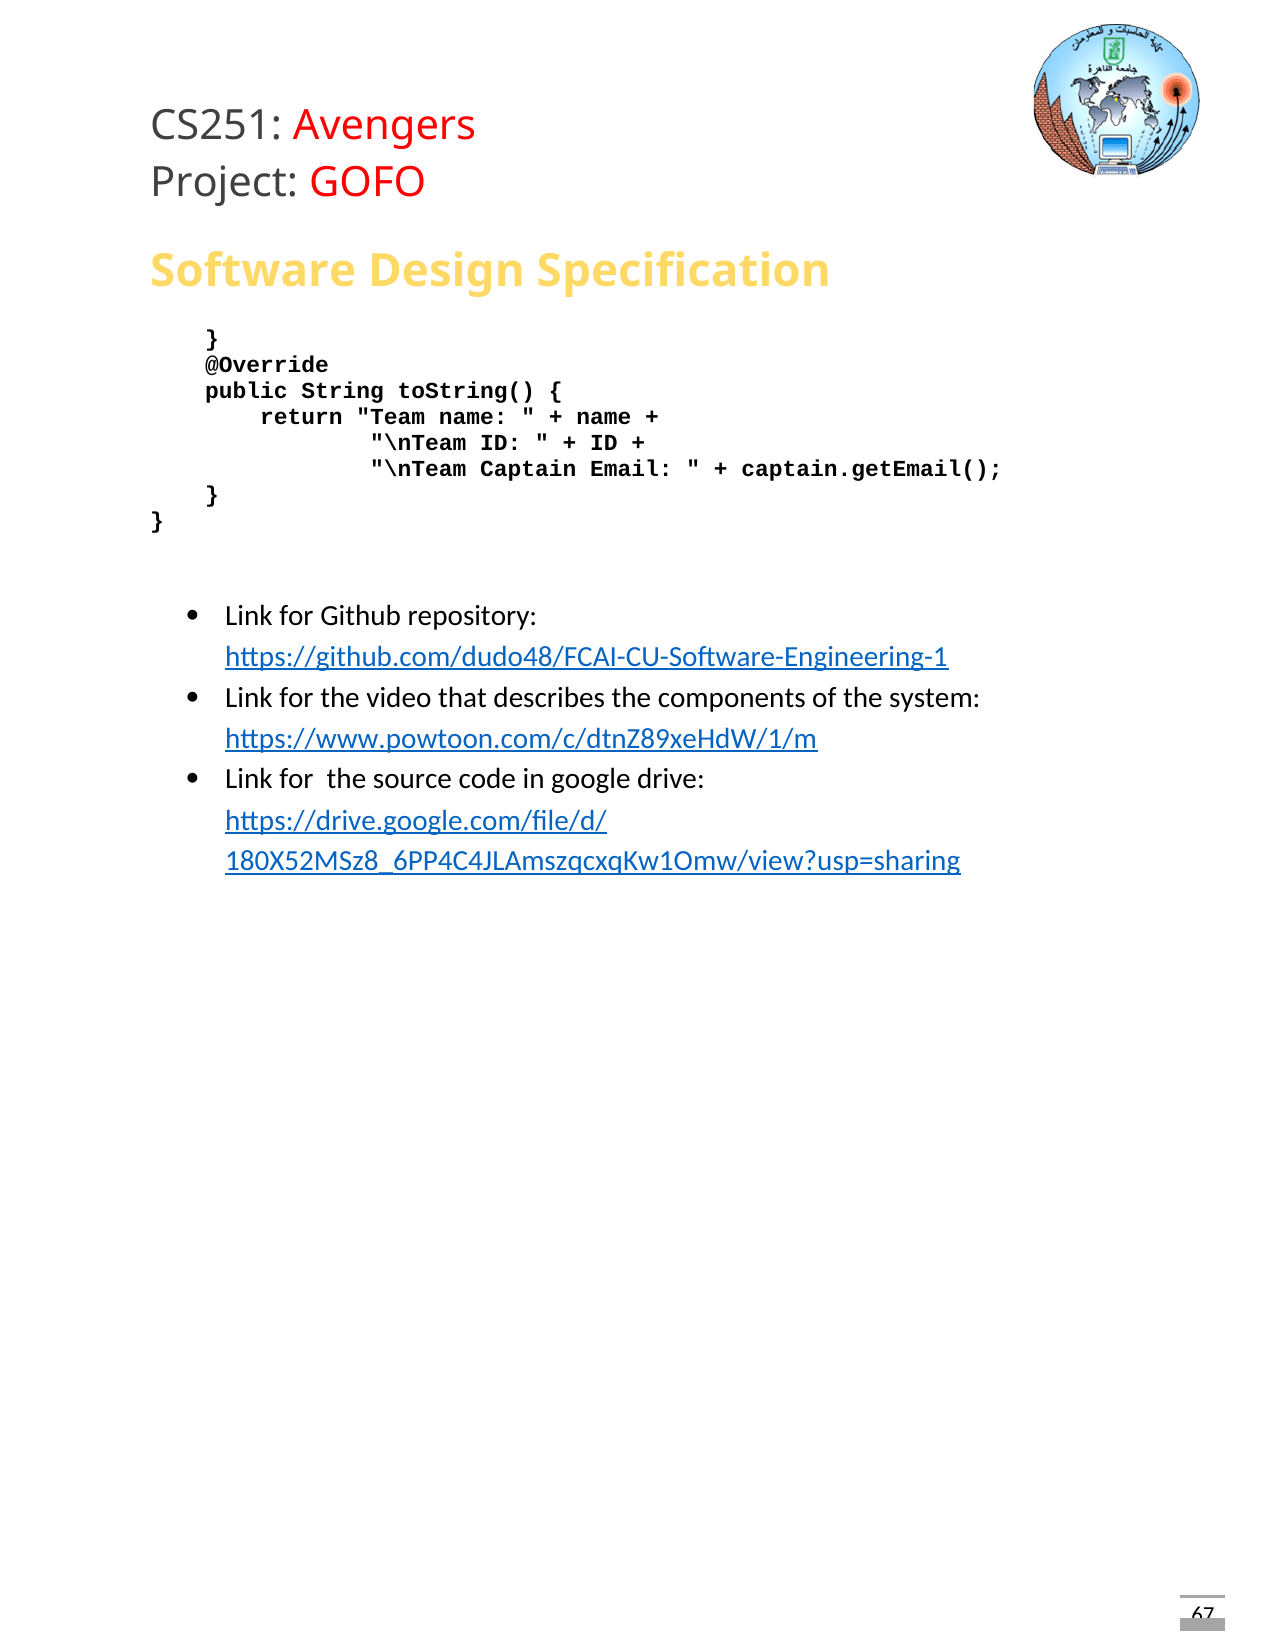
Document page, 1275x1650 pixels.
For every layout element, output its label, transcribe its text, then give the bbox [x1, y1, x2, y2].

text "\nTeam ID: " + ID + [150, 431, 1125, 457]
text } [150, 483, 1125, 509]
list Link for Github repository: [187, 597, 1125, 632]
list Link for the source code in google drive: [187, 761, 1125, 796]
list https://www.powtoon.com/c/dtnZ89xeHdW/1/m [225, 720, 1125, 755]
text public String toString() { [150, 379, 1125, 405]
text return "Team name: " + name + [150, 405, 1125, 431]
list https://github.com/dudo48/FCAI-CU-Software-Engineering-1 [225, 638, 1125, 673]
text @Override [150, 353, 1125, 379]
text "\nTeam Captain Email: " + captain.getEmail(); [150, 457, 1125, 483]
list https://drive.google.com/file/d/180X52MSz8_6PP4C4JLAmszqcxqKw1Omw/view?usp=sharing [225, 802, 1125, 878]
text } [150, 328, 1125, 353]
text } [150, 509, 1125, 535]
list Link for the video that describes the components of the system: [187, 679, 1125, 714]
picture [1033, 24, 1201, 180]
